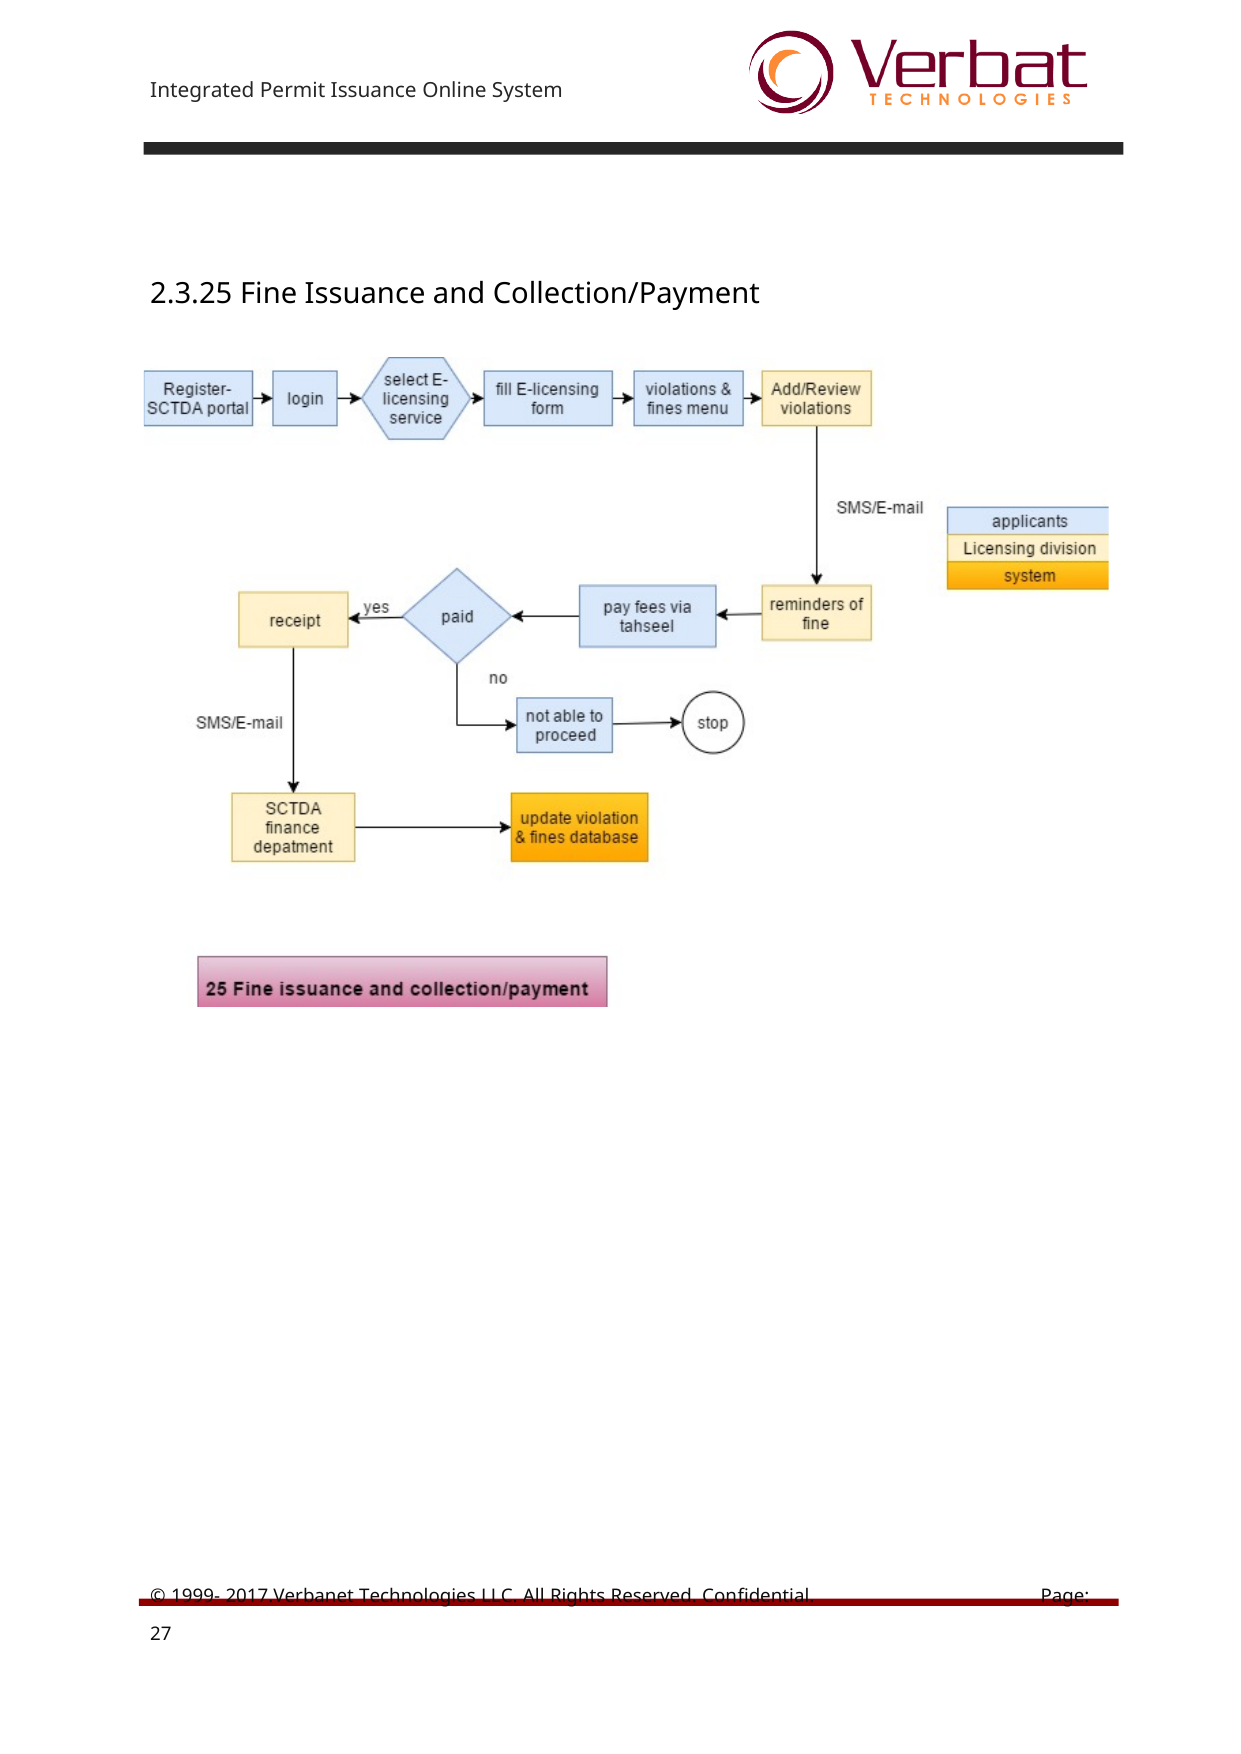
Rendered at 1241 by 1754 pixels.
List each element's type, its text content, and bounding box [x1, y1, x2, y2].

picture [745, 26, 1089, 114]
subtitle Fine Issuance and Collection/Payment [150, 272, 1090, 312]
picture [143, 357, 1108, 1007]
